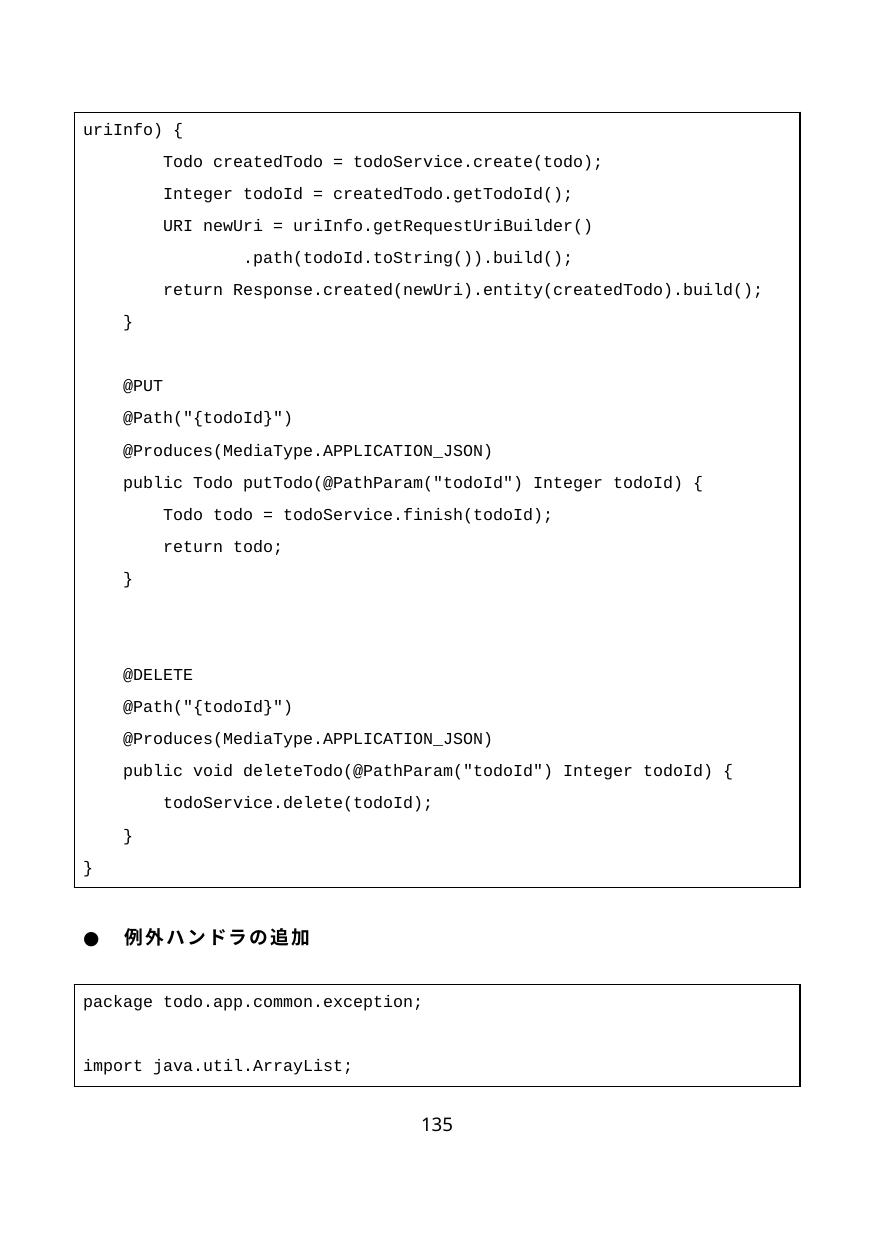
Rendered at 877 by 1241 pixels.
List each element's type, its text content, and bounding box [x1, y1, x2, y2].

text return todo; [83, 532, 791, 564]
text Integer todoId = createdTodo.getTodoId(); [83, 179, 791, 211]
text package todo.app.common.exception; [75, 985, 799, 1019]
text import java.util.ArrayList; [75, 1048, 799, 1086]
text URI newUri = uriInfo.getRequestUriBuilder() [83, 211, 791, 243]
text public void deleteTodo(@PathParam("todoId") Integer todoId) { [83, 756, 791, 788]
text .path(todoId.toString()).build(); [83, 243, 791, 275]
text @PUT [83, 371, 791, 403]
text public Todo putTodo(@PathParam("todoId") Integer todoId) { [83, 468, 791, 500]
text } [83, 307, 791, 339]
text @Path("{todoId}") [83, 403, 791, 436]
text } [83, 821, 791, 849]
subtitle 例外ハンドラの追加 [83, 920, 791, 952]
text Todo createdTodo = todoService.create(todo); [83, 147, 791, 179]
text todoService.delete(todoId); [83, 788, 791, 821]
text @Produces(MediaType.APPLICATION_JSON) [83, 436, 791, 468]
text @Produces(MediaType.APPLICATION_JSON) [83, 724, 791, 756]
text } [83, 564, 791, 596]
text @Path("{todoId}") [83, 692, 791, 724]
text } [75, 849, 799, 887]
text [75, 113, 799, 147]
text return Response.created(newUri).entity(createdTodo).build(); [83, 275, 791, 307]
text Todo todo = todoService.finish(todoId); [83, 500, 791, 532]
text @DELETE [83, 660, 791, 692]
